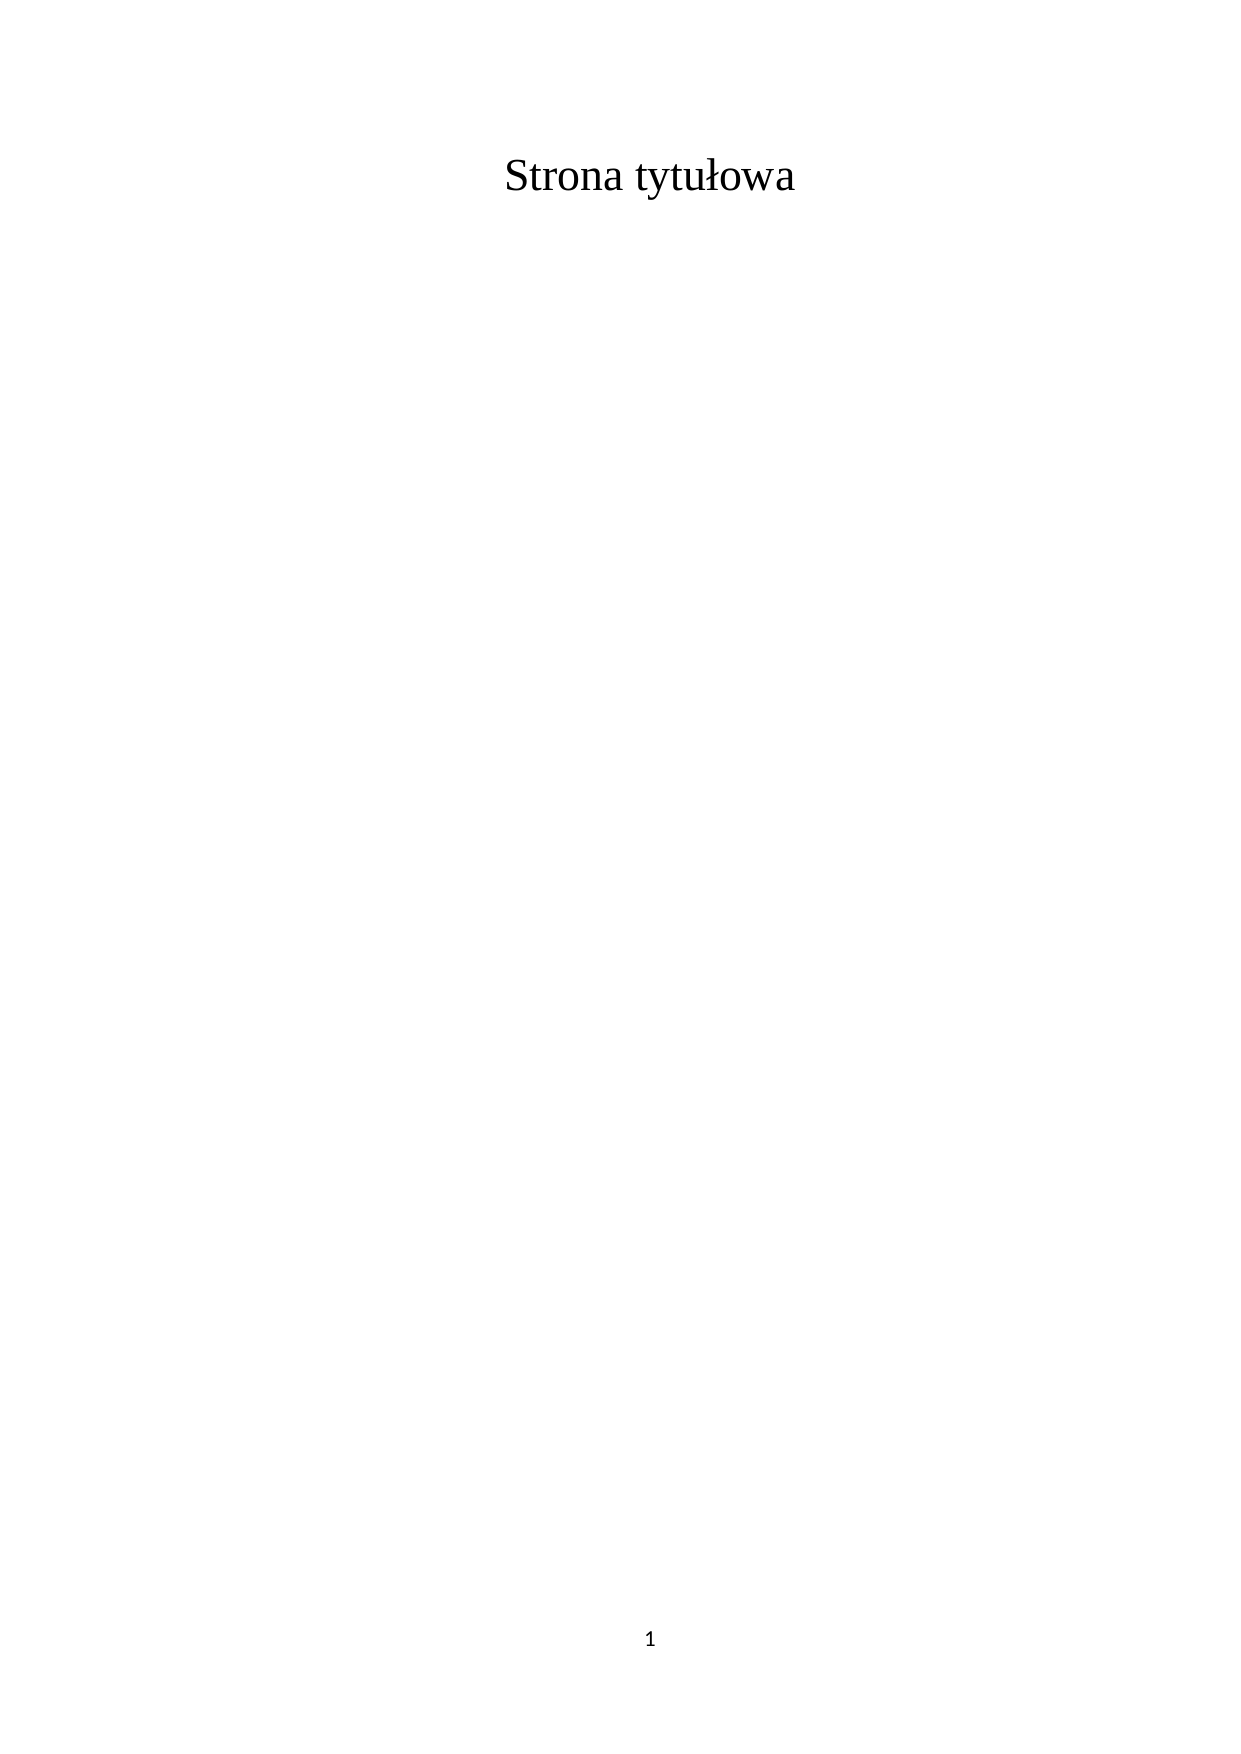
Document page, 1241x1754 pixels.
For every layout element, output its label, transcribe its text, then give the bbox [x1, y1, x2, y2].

text Strona tytułowa [207, 148, 1092, 200]
